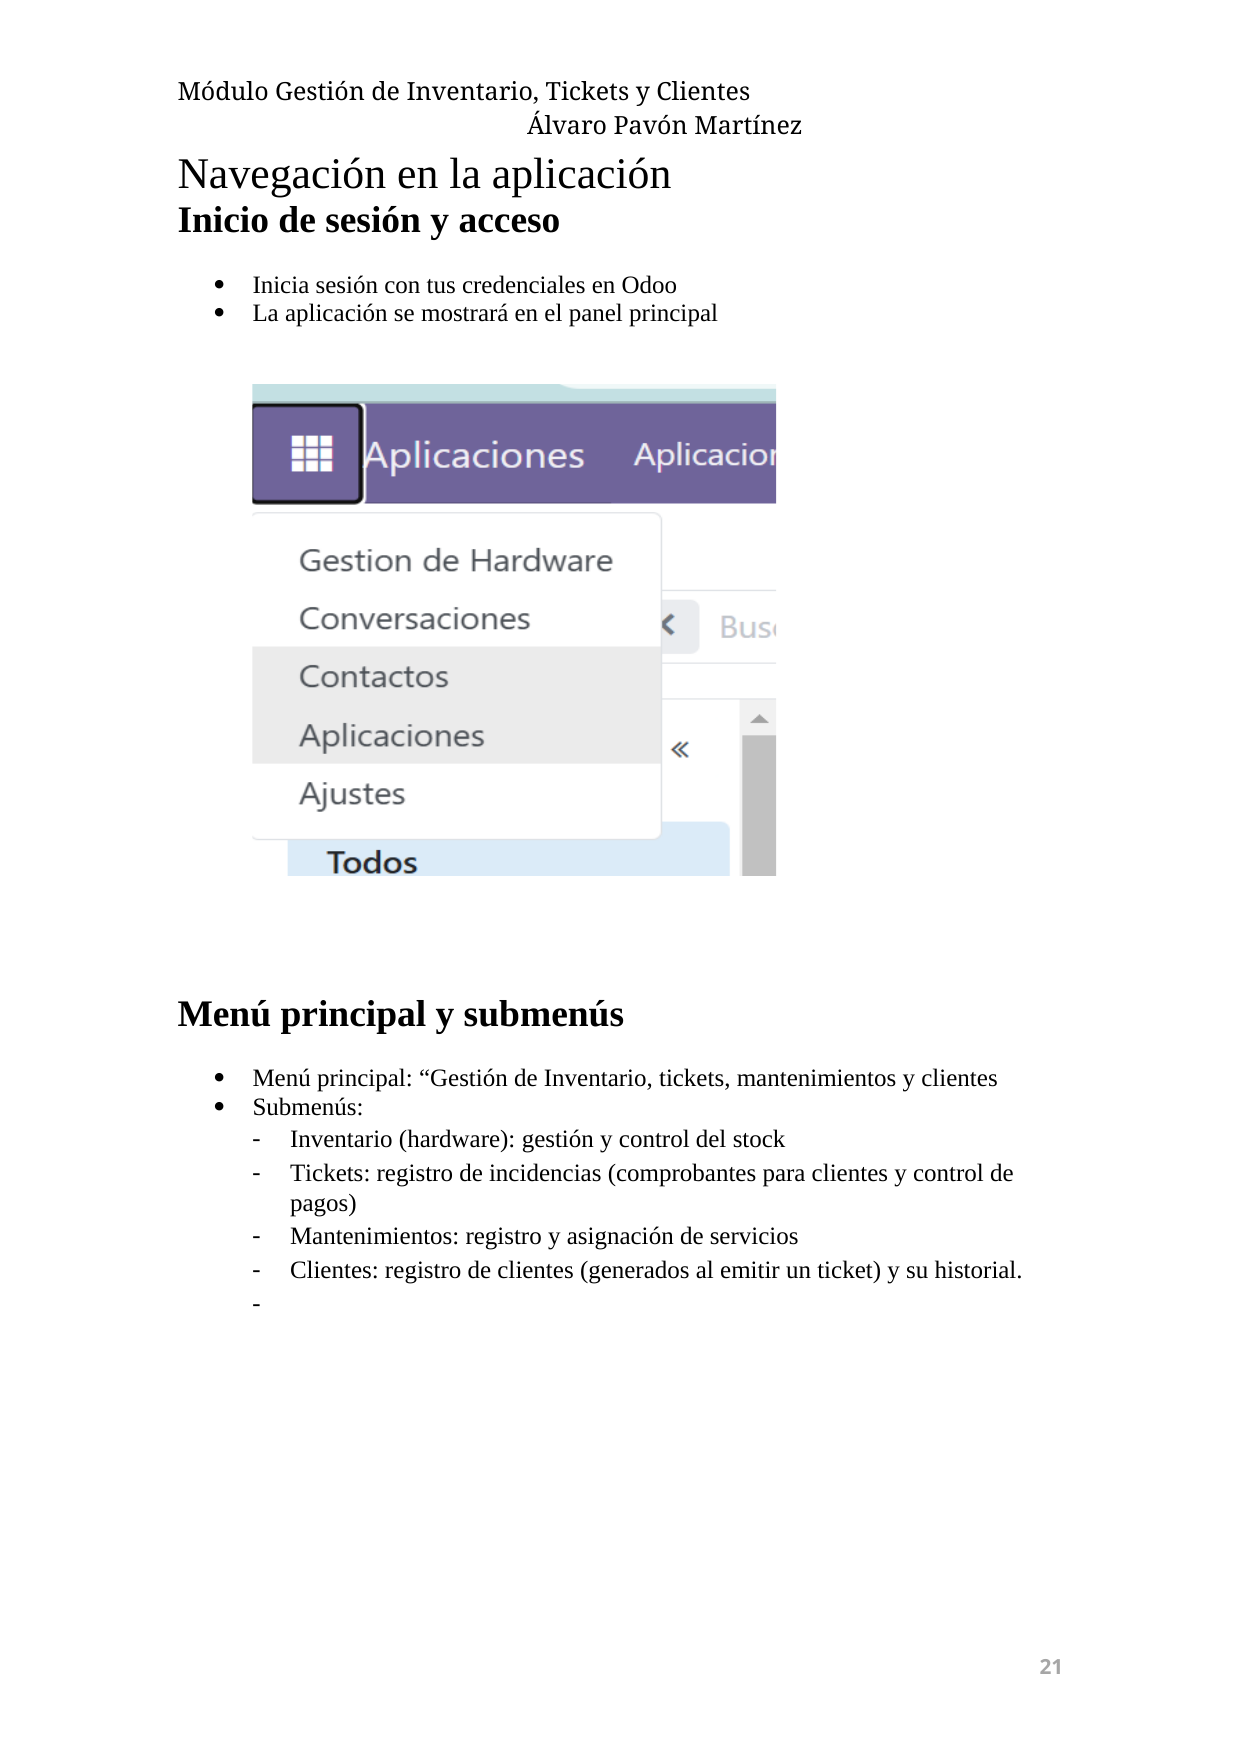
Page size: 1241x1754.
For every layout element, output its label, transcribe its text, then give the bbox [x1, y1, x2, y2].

list Submenús: [215, 1092, 1063, 1120]
list La aplicación se mostrará en el panel principal [215, 298, 1063, 327]
list Clientes: registro de clientes (generados al emitir un ticket) y su historial. [252, 1251, 1063, 1285]
list Inventario (hardware): gestión y control del stock [252, 1120, 1063, 1154]
list Menú principal: “Gestión de Inventario, tickets, mantenimientos y clientes [215, 1063, 1063, 1092]
subtitle Navegación en la aplicación [177, 148, 1063, 198]
picture [252, 384, 777, 876]
subtitle Menú principal y submenús [177, 991, 1063, 1034]
list Inicia sesión con tus credenciales en Odoo [215, 270, 1063, 298]
list Tickets: registro de incidencias (comprobantes para clientes y control de pagos) [252, 1154, 1063, 1217]
list Mantenimientos: registro y asignación de servicios [252, 1217, 1063, 1251]
subtitle Inicio de sesión y acceso [177, 198, 1063, 241]
